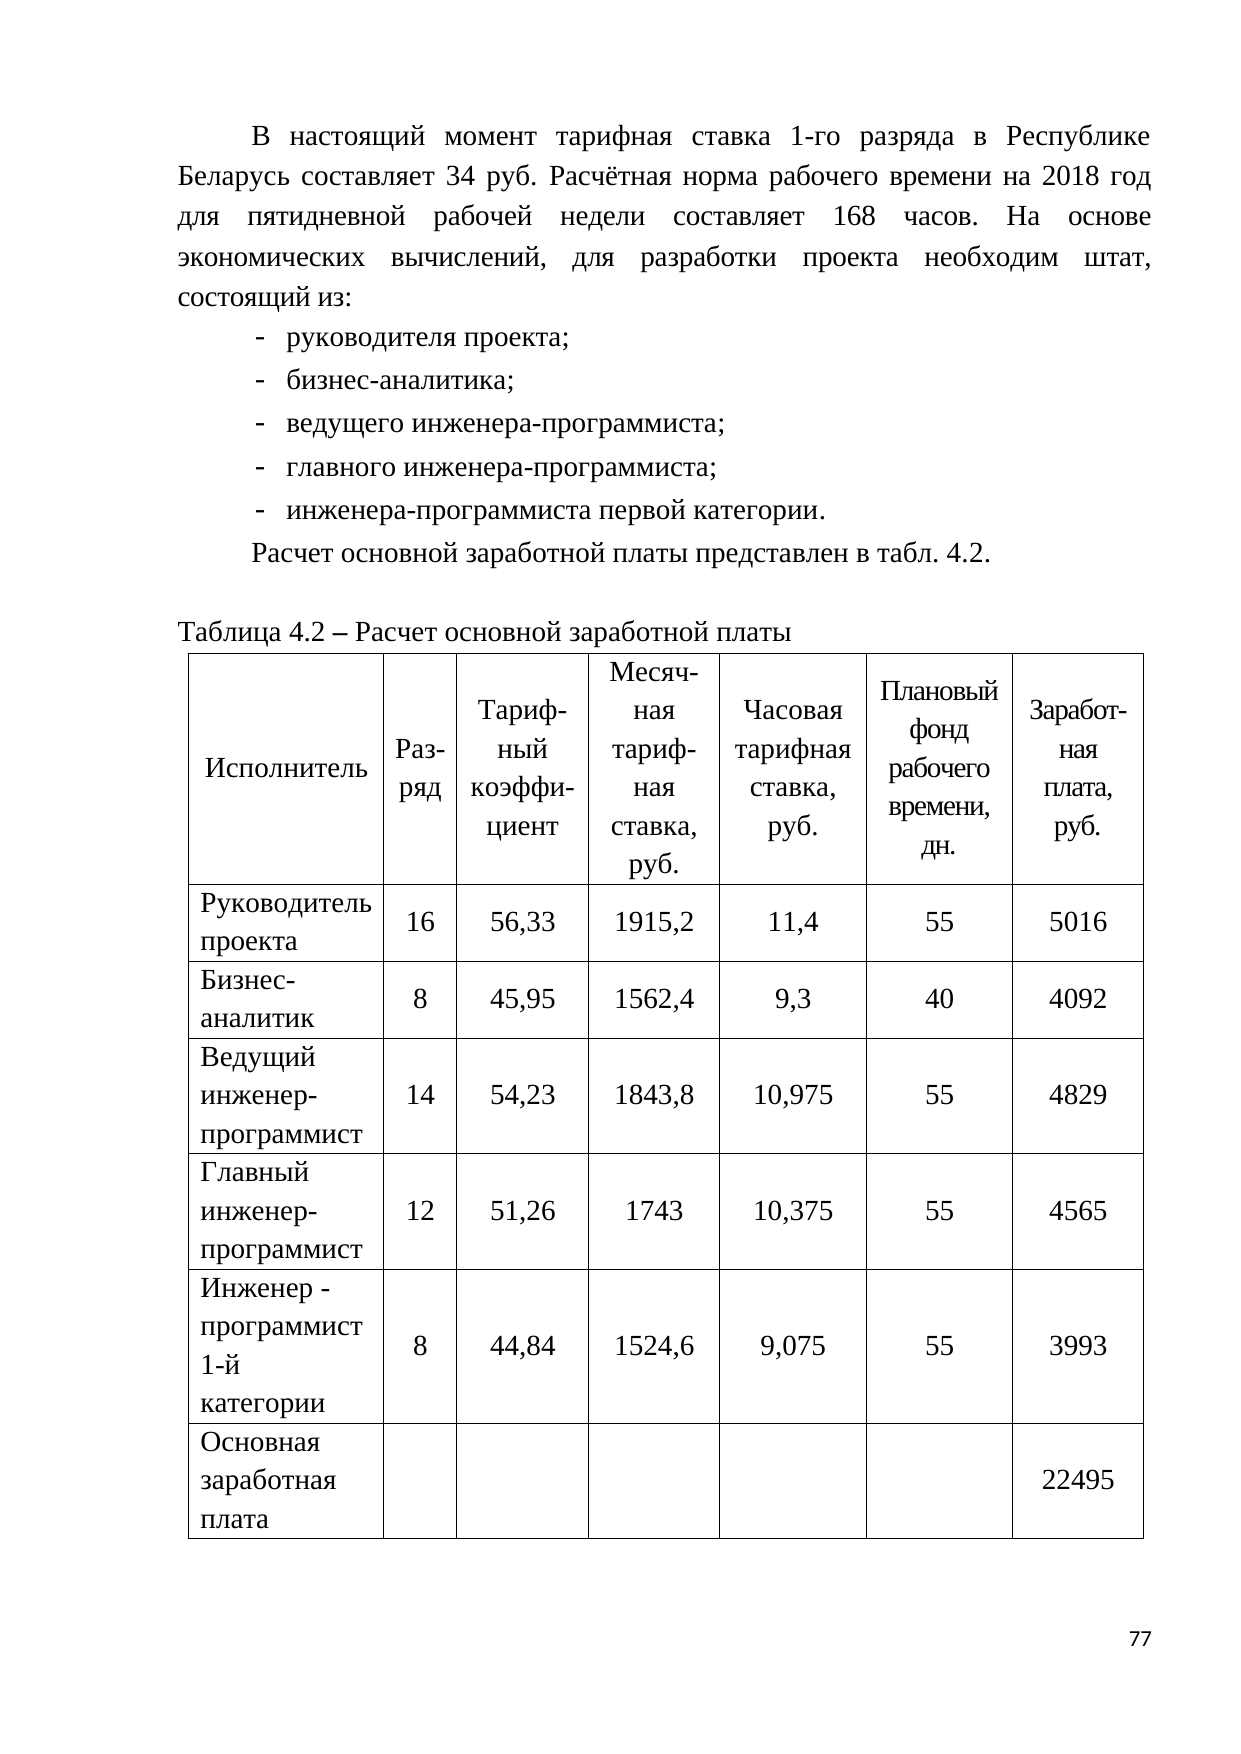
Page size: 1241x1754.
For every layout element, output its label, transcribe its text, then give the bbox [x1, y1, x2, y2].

table_cell 1524,6 [589, 1270, 719, 1423]
table_cell 56,33 [457, 885, 588, 961]
table_cell 4565 [1013, 1154, 1143, 1269]
table_cell 9,075 [720, 1270, 866, 1423]
table_cell Руководитель проекта [189, 885, 383, 961]
table_header Раз-ряд [384, 654, 456, 884]
table_cell 55 [867, 1270, 1012, 1423]
table_cell 40 [867, 962, 1012, 1038]
table_cell 55 [867, 885, 1012, 961]
list бизнес-аналитика; [177, 362, 1152, 398]
table_cell 8 [384, 962, 456, 1038]
table_cell 4092 [1013, 962, 1143, 1038]
text Расчет основной заработной платы представлен в табл. 4.2. [177, 535, 1152, 569]
table_cell 12 [384, 1154, 456, 1269]
table_cell 1843,8 [589, 1039, 719, 1153]
table_cell Ведущий инженер-программист [189, 1039, 383, 1153]
table_cell 8 [384, 1270, 456, 1423]
table_cell 3993 [1013, 1270, 1143, 1423]
text В настоящий момент тарифная ставка 1-го разряда в Республике Беларусь составляет 34 руб. Расчётная норма рабочего времени на 2018 год для пятидневной рабочей недели составляет 168 часов. На основе экономических вычислений, для разработки проекта необходим штат, состоящий из: [177, 118, 1152, 312]
table_cell 1915,2 [589, 885, 719, 961]
table_cell 4829 [1013, 1039, 1143, 1153]
table_cell 55 [867, 1154, 1012, 1269]
table_cell 22495 [1013, 1424, 1143, 1538]
table_cell [589, 1424, 719, 1538]
table_cell [457, 1424, 588, 1538]
table_cell [384, 1424, 456, 1538]
table_cell 5016 [1013, 885, 1143, 961]
table_cell 9,3 [720, 962, 866, 1038]
table_cell 14 [384, 1039, 456, 1153]
list главного инженера-программиста; [177, 449, 1152, 485]
table_cell 45,95 [457, 962, 588, 1038]
text Таблица 4.2 – Расчет основной заработной платы [177, 614, 1152, 648]
table_cell 1562,4 [589, 962, 719, 1038]
table_cell 44,84 [457, 1270, 588, 1423]
table_cell 10,975 [720, 1039, 866, 1153]
table_cell 16 [384, 885, 456, 961]
table_cell Главный инженер-программист [189, 1154, 383, 1269]
table_cell 11,4 [720, 885, 866, 961]
list руководителя проекта; [177, 319, 1152, 355]
table_header Месяч-ная тариф-ная ставка, руб. [589, 654, 719, 884]
table_cell 55 [867, 1039, 1012, 1153]
table_cell Основная заработная плата [189, 1424, 383, 1538]
table_header Заработ-ная плата, руб. [1013, 654, 1143, 884]
list ведущего инженера-программиста; [177, 406, 1152, 442]
table_cell 51,26 [457, 1154, 588, 1269]
table_cell 54,23 [457, 1039, 588, 1153]
list инженера-программиста первой категории. [177, 492, 1152, 528]
table_header Плановый фонд рабочего времени, дн. [867, 654, 1012, 884]
table_header Исполнитель [189, 654, 383, 884]
table_cell 10,375 [720, 1154, 866, 1269]
table_cell Инженер - программист 1-й категории [189, 1270, 383, 1423]
table_cell 1743 [589, 1154, 719, 1269]
table_cell [867, 1424, 1012, 1538]
table_header Часовая тарифная ставка, руб. [720, 654, 866, 884]
table_cell [720, 1424, 866, 1538]
table_header Тариф-ный коэффи-циент [457, 654, 588, 884]
table_cell Бизнес-аналитик [189, 962, 383, 1038]
